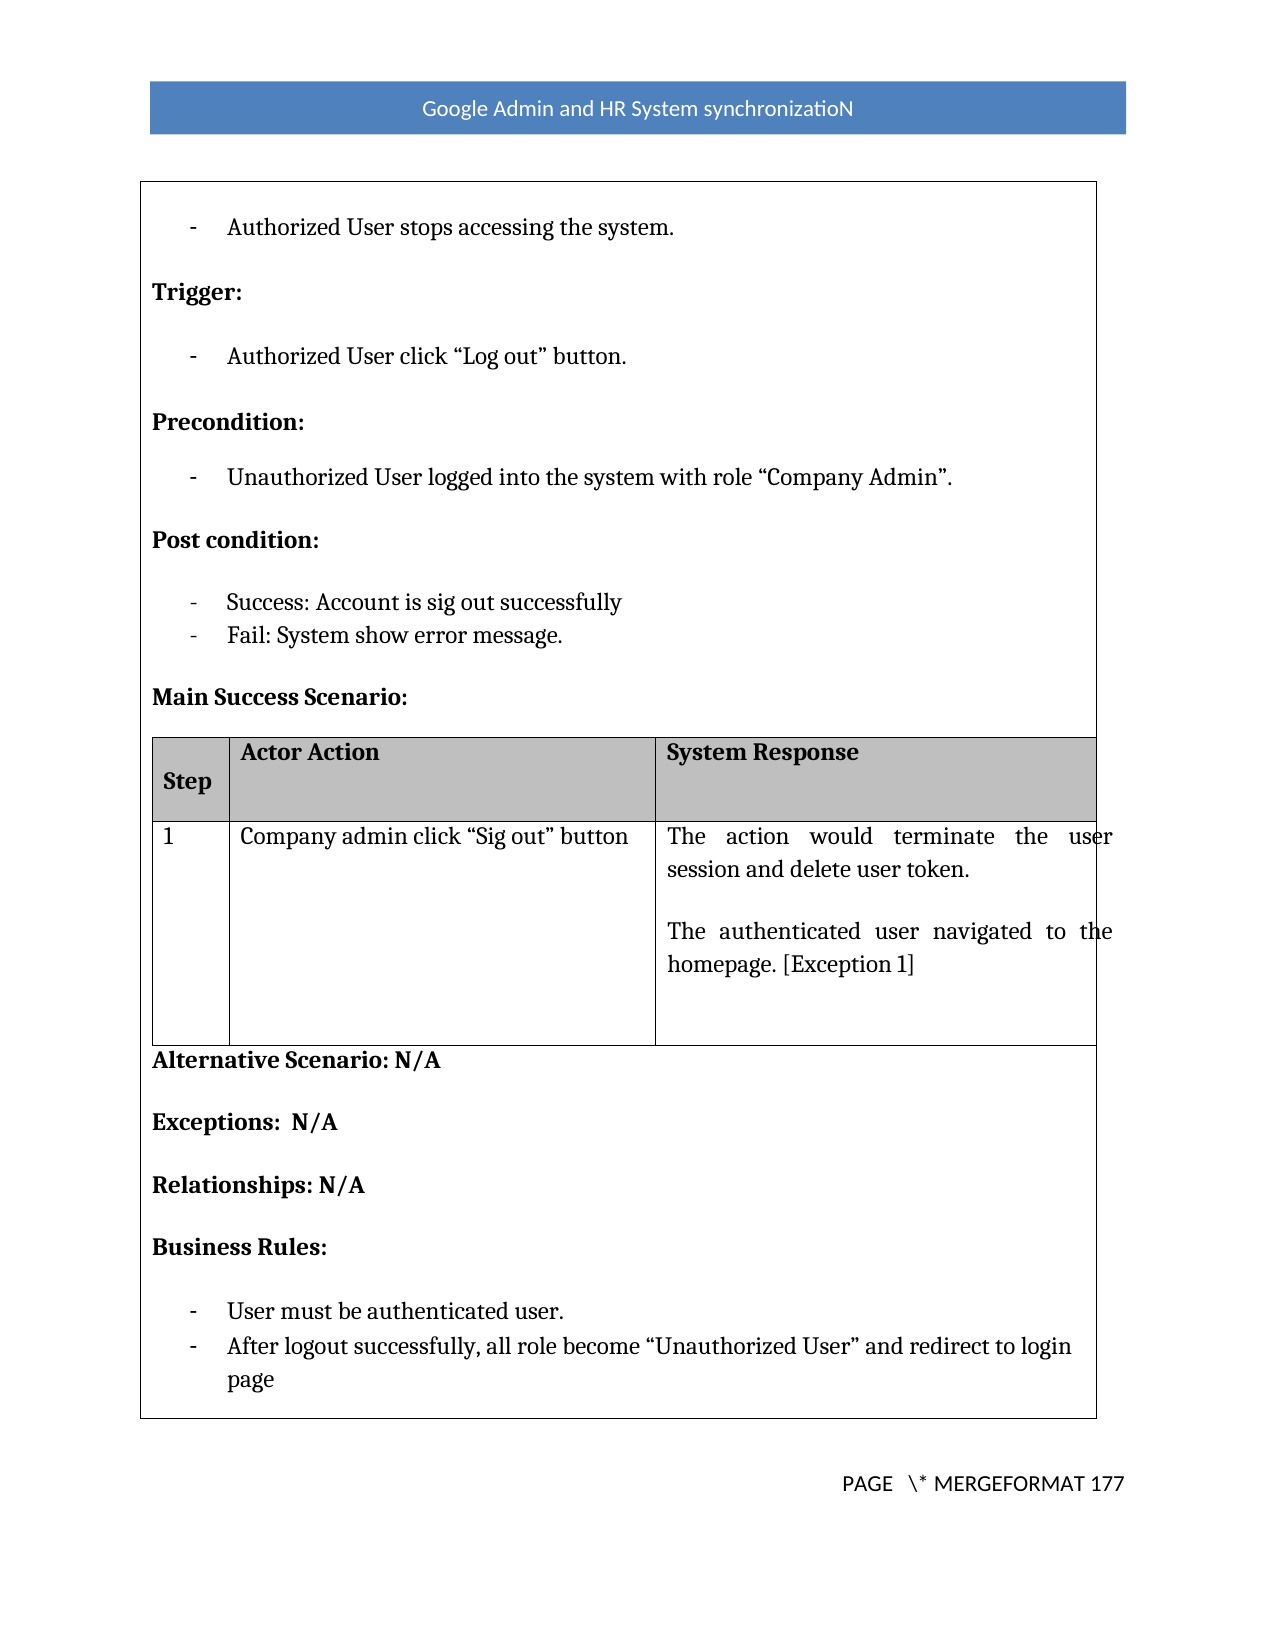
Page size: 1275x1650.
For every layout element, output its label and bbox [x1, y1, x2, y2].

table_cell [141, 182, 1096, 1418]
